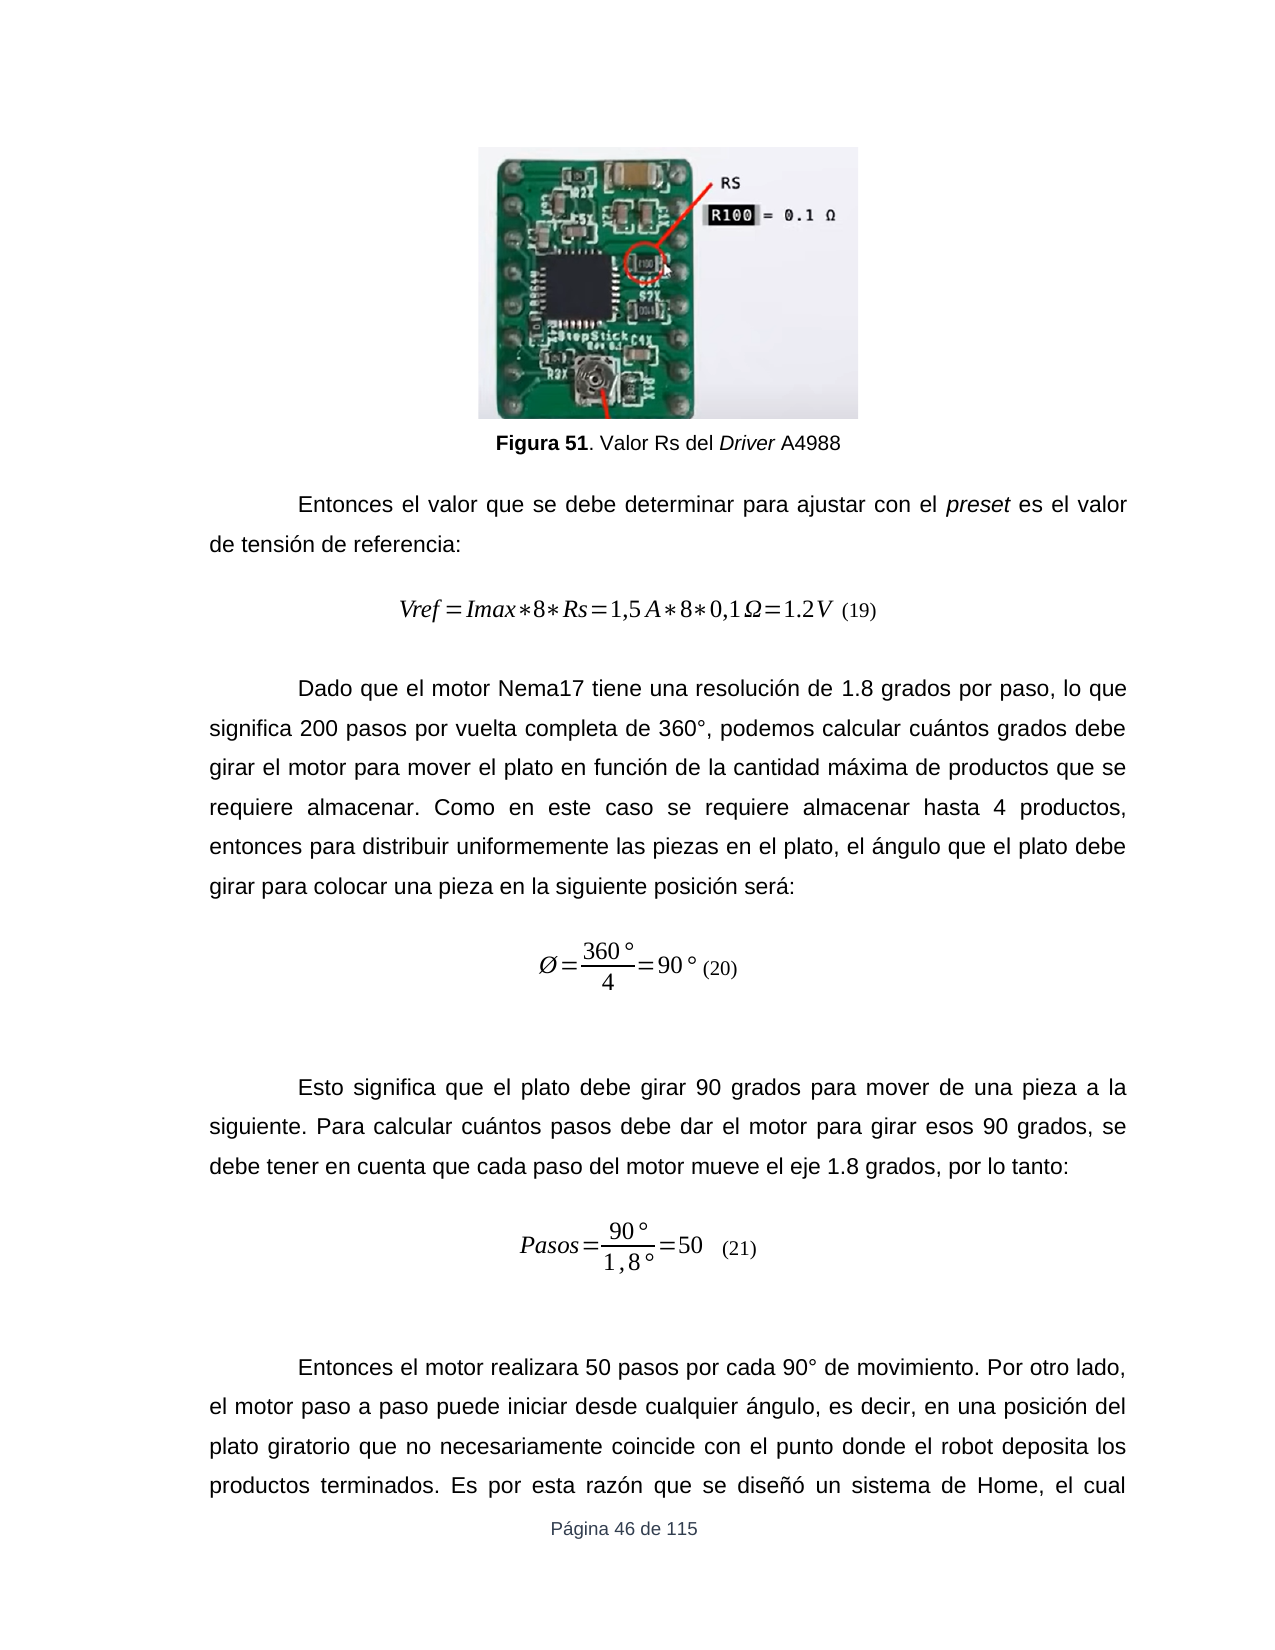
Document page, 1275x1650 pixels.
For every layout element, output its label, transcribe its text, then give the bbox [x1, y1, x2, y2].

text (21) [148, 1217, 1127, 1276]
text Dado que el motor Nema17 tiene una resolución de 1.8 grados por paso, lo que significa 200 pasos por vuelta completa de 360°, podemos calcular cuántos grados debe girar el motor para mover el plato en función de la cantidad máxima de productos que se requiere almacenar. Como en este caso se requiere almacenar hasta 4 productos, entonces para distribuir uniformemente las piezas en el plato, el ángulo que el plato debe girar para colocar una pieza en la siguiente posición será: [209, 675, 1127, 899]
text (19) [148, 595, 1127, 662]
text Entonces el valor que se debe determinar para ajustar con el preset es el valor de tensión de referencia: [209, 491, 1127, 557]
text Esto significa que el plato debe girar 90 grados para mover de una pieza a la siguiente. Para calcular cuántos pasos debe dar el motor para girar esos 90 grados, se debe tener en cuenta que cada paso del motor mueve el eje 1.8 grados, por lo tanto: [209, 1074, 1127, 1179]
picture [478, 147, 859, 419]
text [209, 1354, 1127, 1499]
text (20) [148, 937, 1127, 996]
